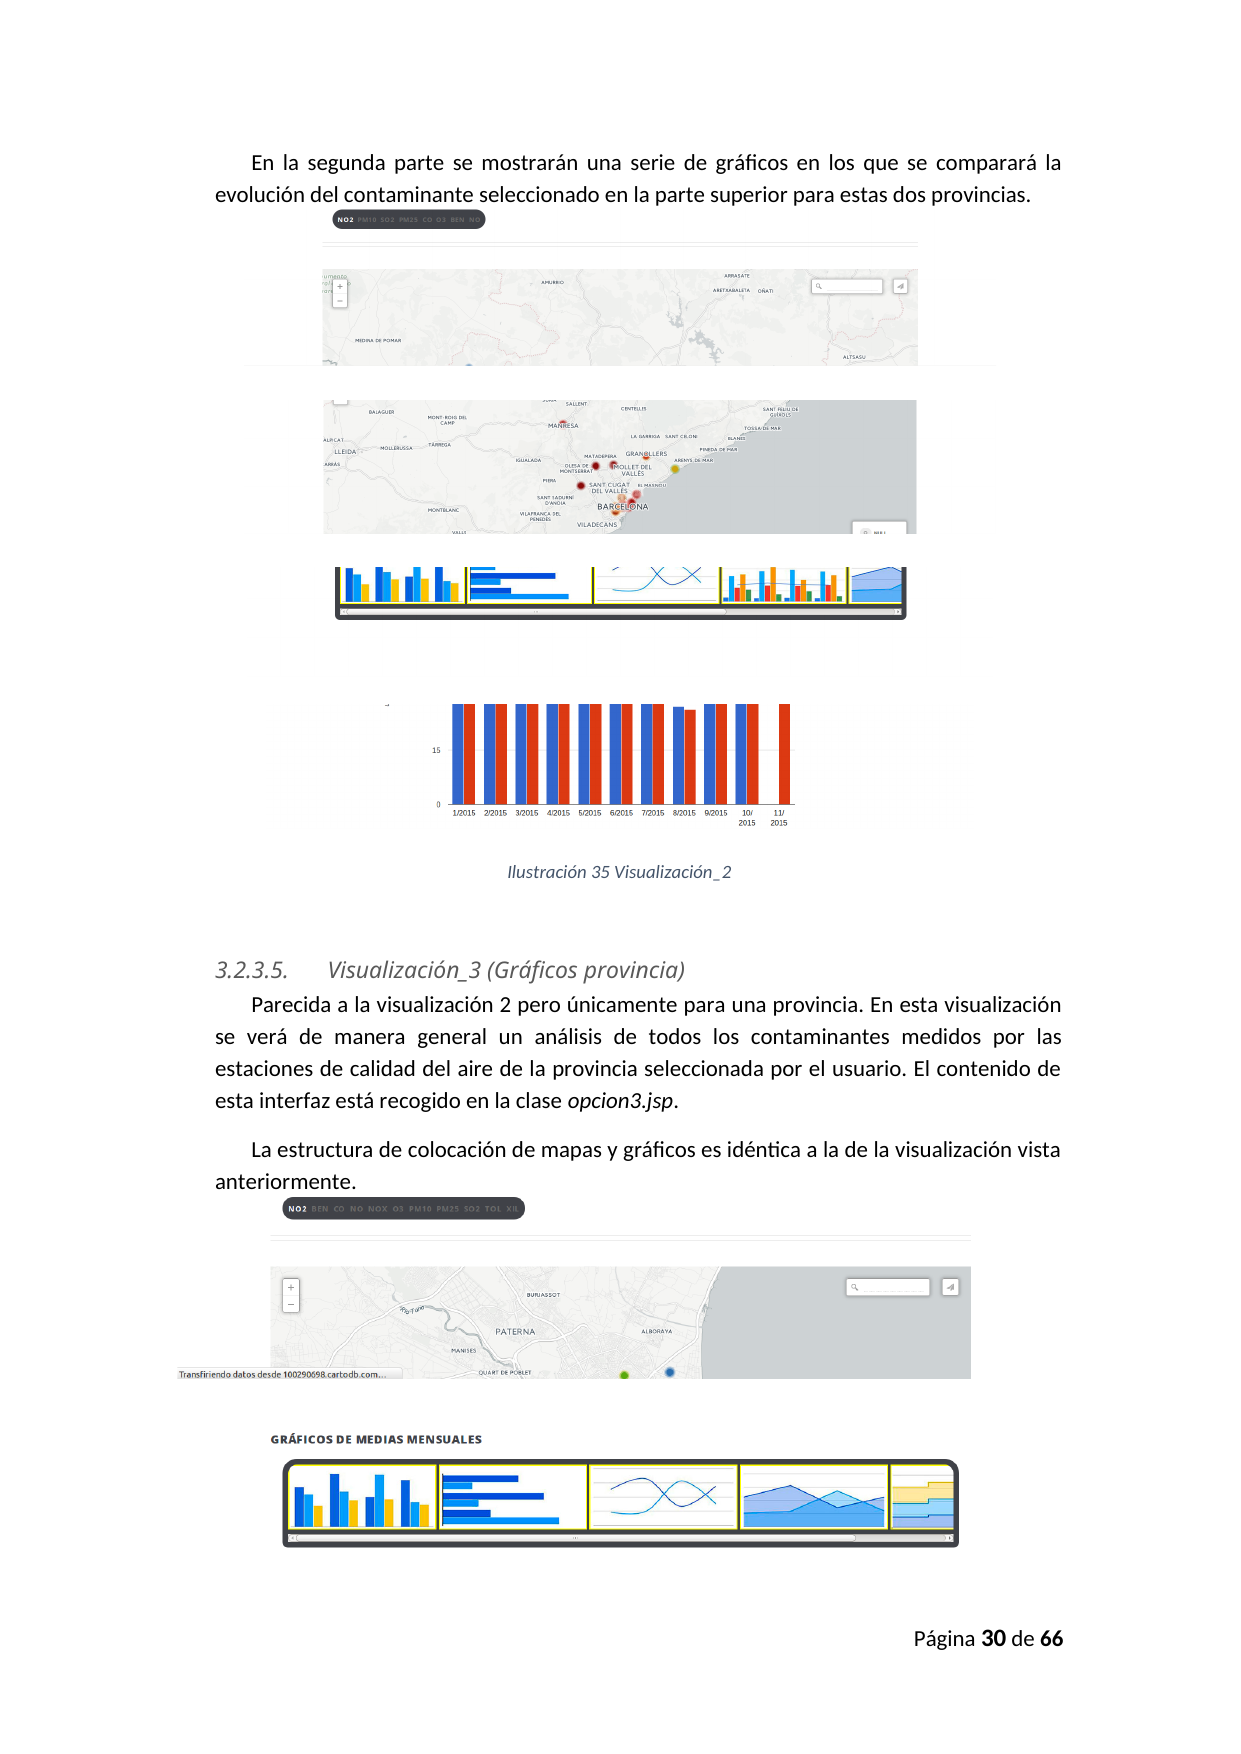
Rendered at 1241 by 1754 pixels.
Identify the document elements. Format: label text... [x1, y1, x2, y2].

picture [247, 567, 993, 677]
subtitle Visualización_3 (Gráficos provincia) [215, 954, 1063, 985]
text Parecida a la visualización 2 pero únicamente para una provincia. En esta visualización se verá de manera general un análisis de todos los contaminantes medidos por las estaciones de calidad del aire de la provincia seleccionada por el usuario. El contenido de esta interfaz está recogido en la clase opcion3.jsp. [215, 990, 1063, 1114]
picture [266, 704, 974, 829]
text En la segunda parte se mostrarán una serie de gráficos en los que se comparará la evolución del contaminante seleccionado en la parte superior para estas dos provincias. [215, 148, 1063, 208]
picture [177, 1195, 1063, 1379]
picture [177, 1419, 1063, 1555]
picture [244, 207, 997, 366]
picture [244, 400, 996, 534]
text La estructura de colocación de mapas y gráficos es idéntica a la de la visualización vista anteriormente. [215, 1135, 1063, 1195]
